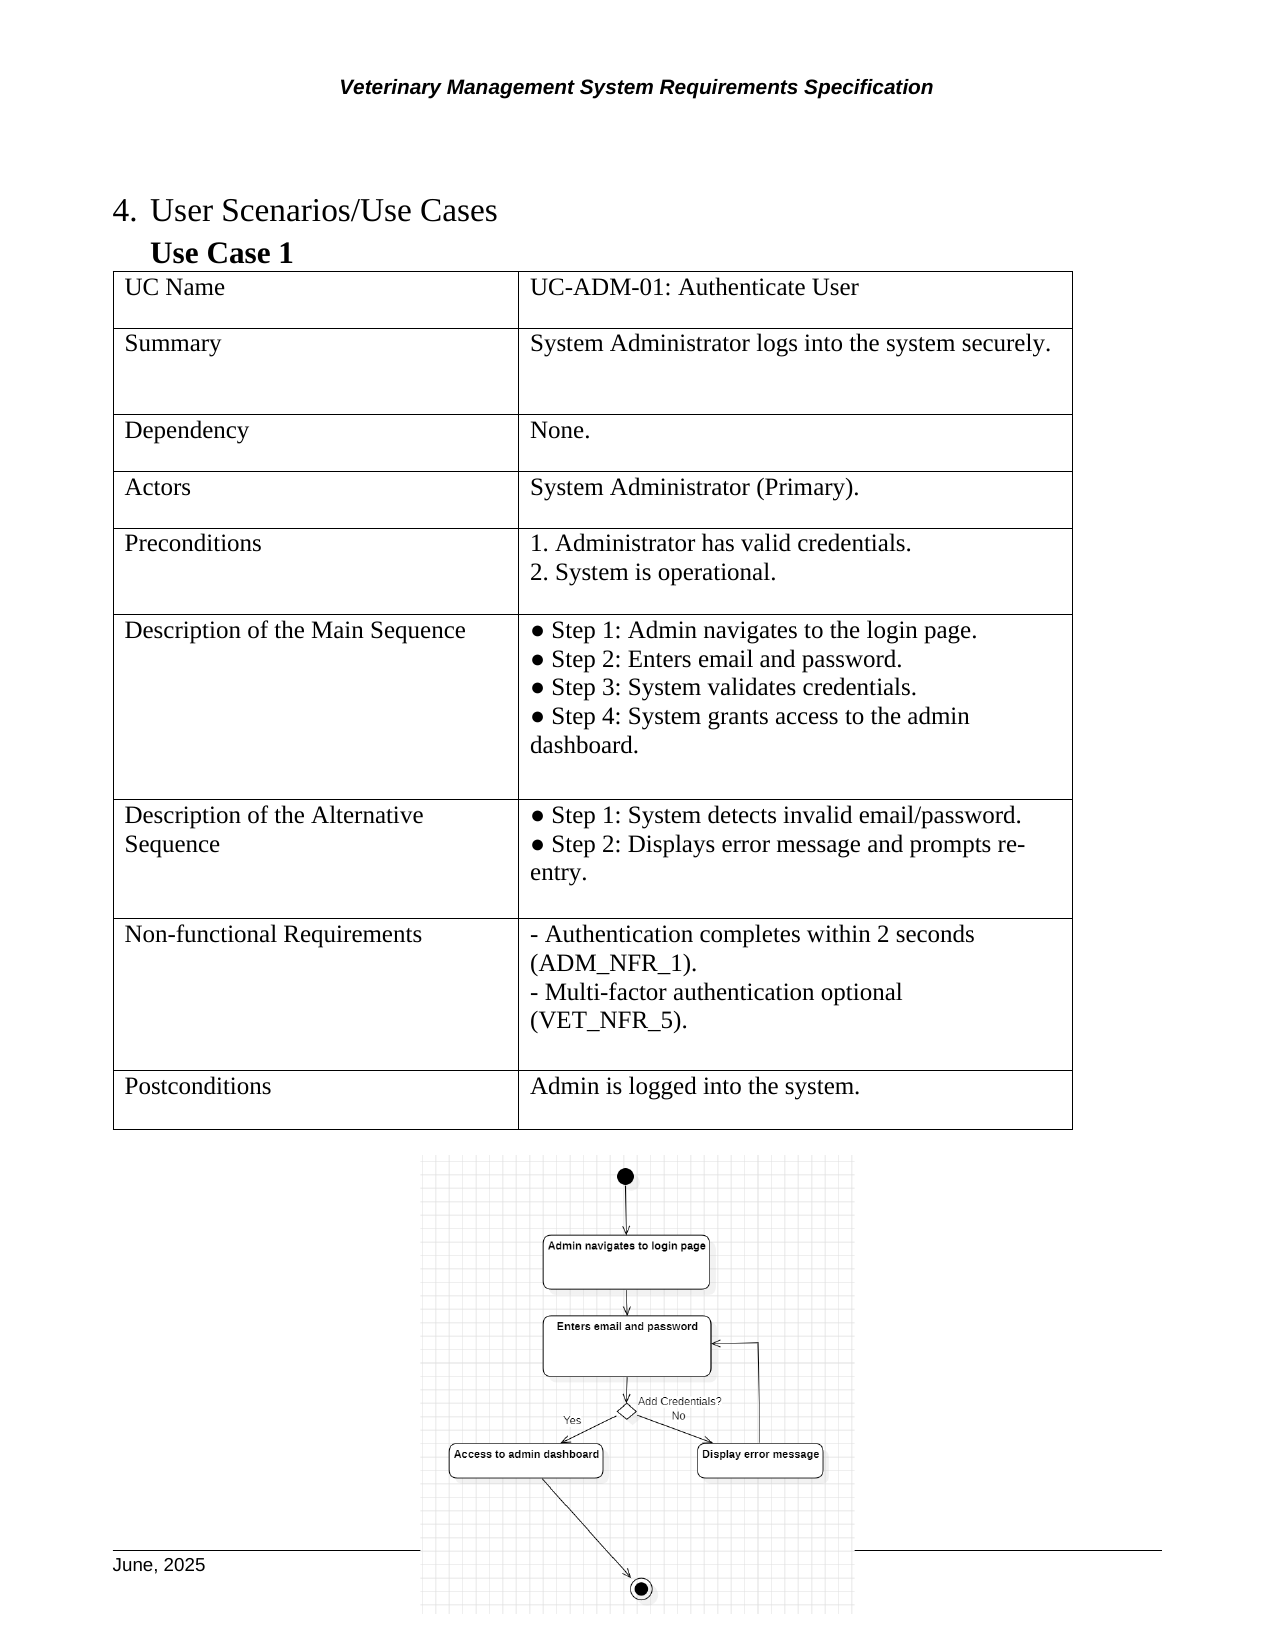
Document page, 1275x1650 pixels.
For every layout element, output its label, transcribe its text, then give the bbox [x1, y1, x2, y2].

table_cell ● Step 1: System detects invalid email/password. ● Step 2: Displays error message and prompts re-entry. [519, 800, 1072, 918]
list Use Case 1 [150, 235, 1162, 271]
table_cell Actors [114, 472, 518, 527]
table_cell Postconditions [114, 1071, 518, 1129]
subtitle User Scenarios/Use Cases [112, 190, 1162, 228]
table_cell Description of the Alternative Sequence [114, 800, 518, 918]
table_cell Non-functional Requirements [114, 919, 518, 1070]
table_cell System Administrator logs into the system securely. [519, 329, 1072, 414]
table_cell System Administrator (Primary). [519, 472, 1072, 527]
table_cell ● Step 1: Admin navigates to the login page. ● Step 2: Enters email and password. ● Step 3: System validates credentials. ● Step 4: System grants access to the admin dashboard. [519, 615, 1072, 799]
table_cell - Authentication completes within 2 seconds (ADM_NFR_1). - Multi-factor authentication optional (VET_NFR_5). [519, 919, 1072, 1070]
table_cell None. [519, 415, 1072, 471]
table_cell Description of the Main Sequence [114, 615, 518, 799]
table_cell Preconditions [114, 529, 518, 614]
table_cell 1. Administrator has valid credentials. 2. System is operational. [519, 529, 1072, 614]
table_cell Summary [114, 329, 518, 414]
table_cell Admin is logged into the system. [519, 1071, 1072, 1129]
table_header UC Name [114, 272, 518, 327]
table_cell Dependency [114, 415, 518, 471]
table_header UC-ADM-01: Authenticate User [519, 272, 1072, 327]
